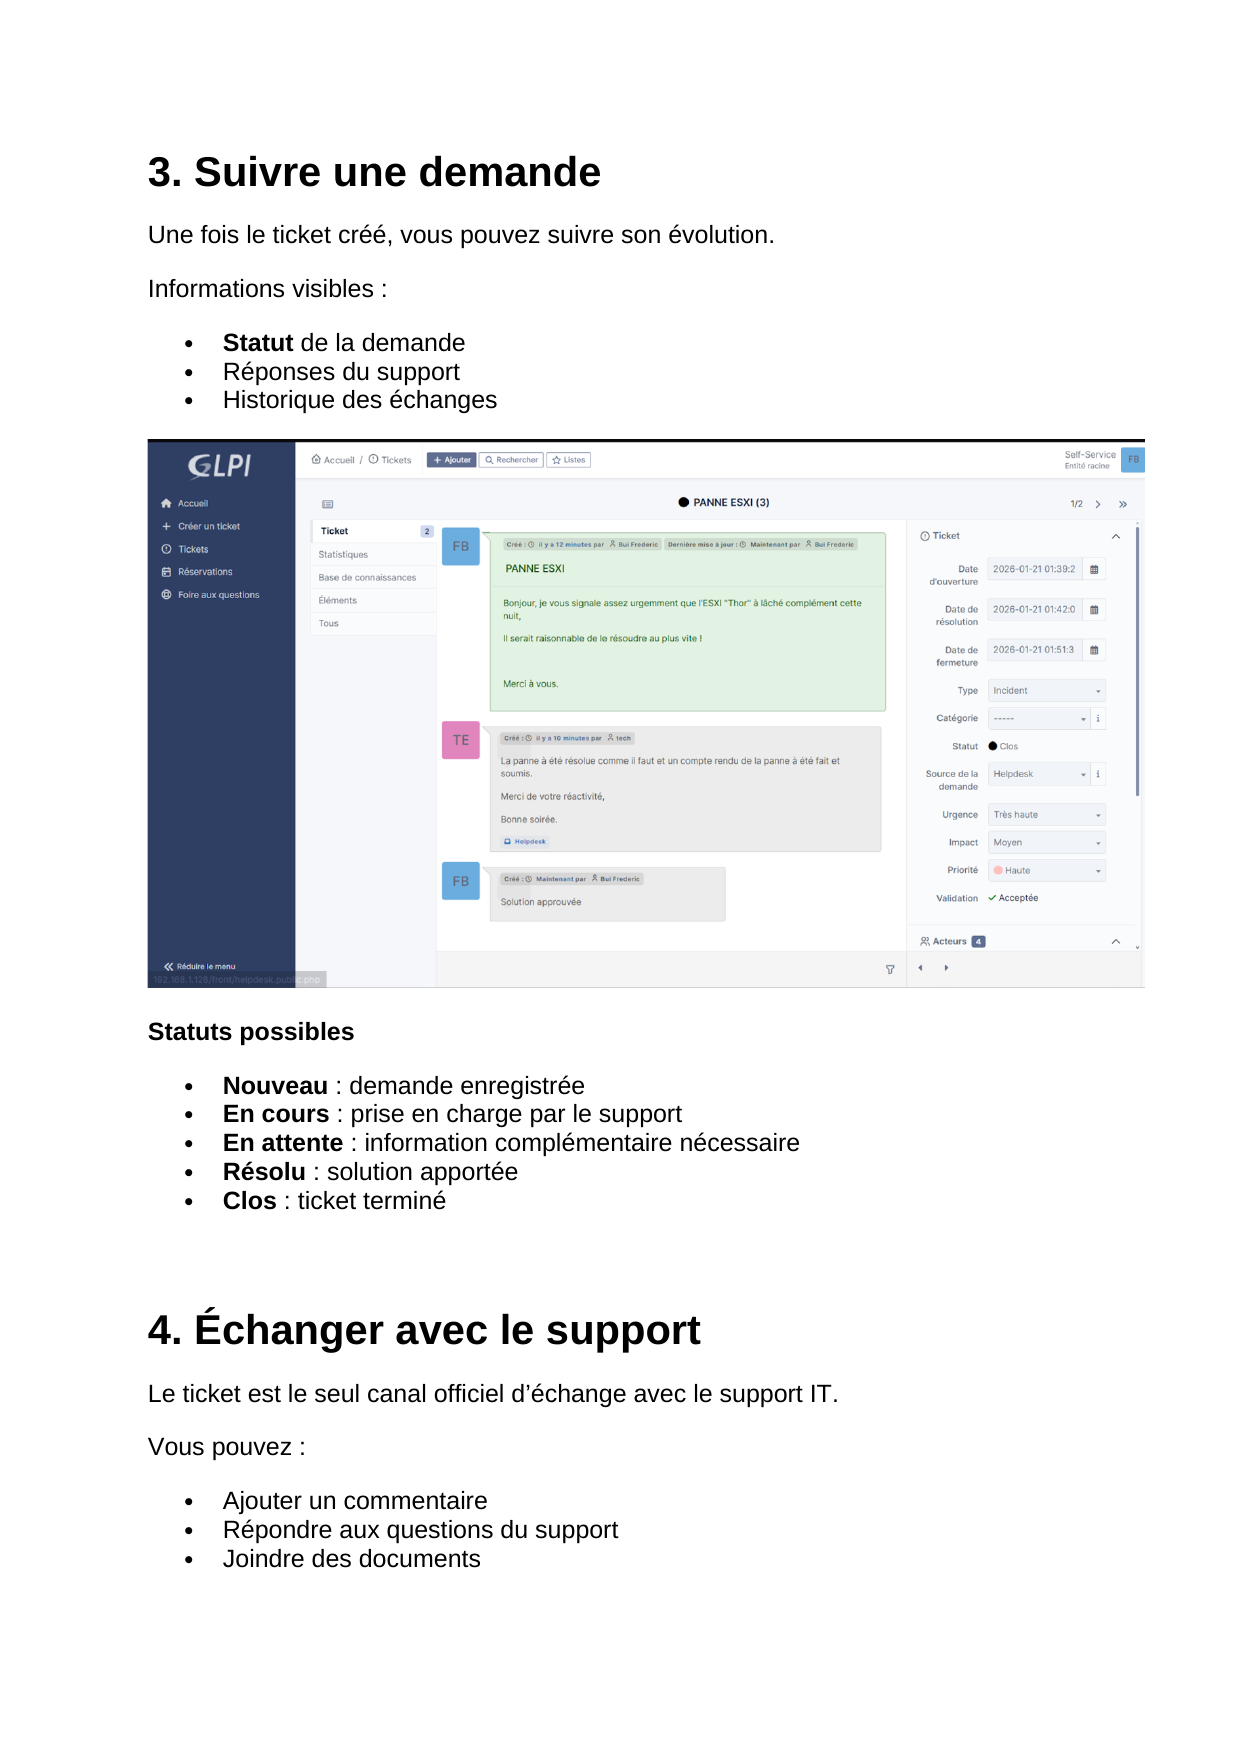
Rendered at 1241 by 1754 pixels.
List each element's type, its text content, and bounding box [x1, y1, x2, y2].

list Répondre aux questions du support [185, 1515, 1093, 1543]
text Vous pouvez : [148, 1432, 1093, 1461]
list Ajouter un commentaire [185, 1486, 1093, 1515]
picture [147, 439, 1145, 988]
list Clos : ticket terminé [185, 1186, 1093, 1214]
list Statut de la demande [185, 328, 1093, 357]
text 4. Échanger avec le support [148, 1306, 1093, 1353]
list Historique des échanges [185, 386, 1093, 414]
text Le ticket est le seul canal officiel d’échange avec le support IT. [148, 1378, 1093, 1407]
list Nouveau : demande enregistrée [185, 1071, 1093, 1099]
text Statuts possibles [148, 1017, 1093, 1046]
list En attente : information complémentaire nécessaire [185, 1128, 1093, 1157]
text Une fois le ticket créé, vous pouvez suivre son évolution. [148, 221, 1093, 249]
list Réponses du support [185, 357, 1093, 386]
list Résolu : solution apportée [185, 1157, 1093, 1186]
text Informations visibles : [148, 274, 1093, 303]
text 3. Suivre une demande [148, 148, 1093, 196]
list En cours : prise en charge par le support [185, 1099, 1093, 1128]
list Joindre des documents [185, 1543, 1093, 1572]
